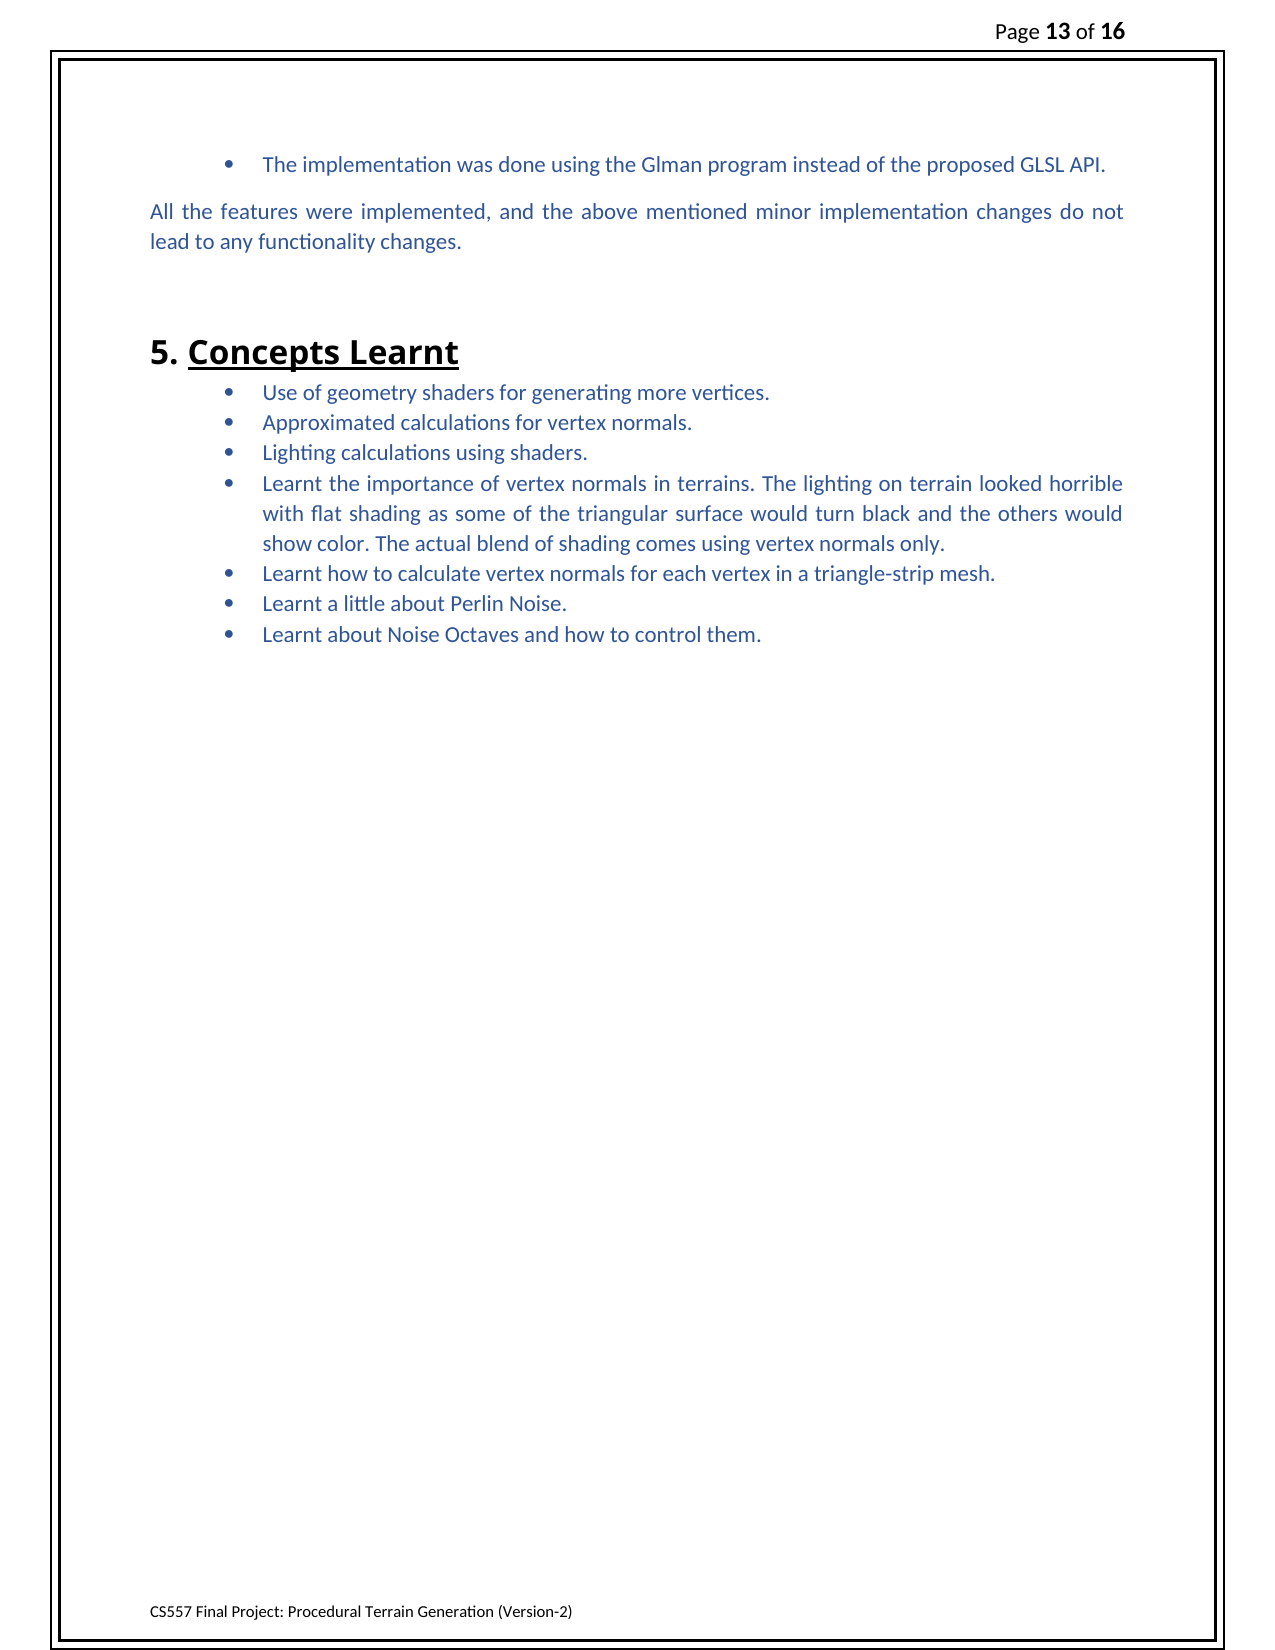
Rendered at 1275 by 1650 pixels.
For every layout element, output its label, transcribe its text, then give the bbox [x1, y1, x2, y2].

list Learnt the importance of vertex normals in terrains. The lighting on terrain looked horrible with flat shading as some of the triangular surface would turn black and the others would show color. The actual blend of shading comes using vertex normals only. [225, 469, 1125, 557]
list Approximated calculations for vertex normals. [225, 408, 1125, 436]
list Learnt a little about Perlin Noise. [225, 589, 1125, 618]
list Lighting calculations using shaders. [225, 438, 1125, 467]
subtitle Concepts Learnt [150, 329, 1125, 374]
list Learnt about Noise Octaves and how to control them. [225, 620, 1125, 648]
list Learnt how to calculate vertex normals for each vertex in a triangle-strip mesh. [225, 559, 1125, 587]
list The implementation was done using the Glman program instead of the proposed GLSL API. [225, 150, 1125, 178]
list Use of geometry shaders for generating more vertices. [225, 378, 1125, 406]
text All the features were implemented, and the above mentioned minor implementation changes do not lead to any functionality changes. [150, 197, 1125, 255]
